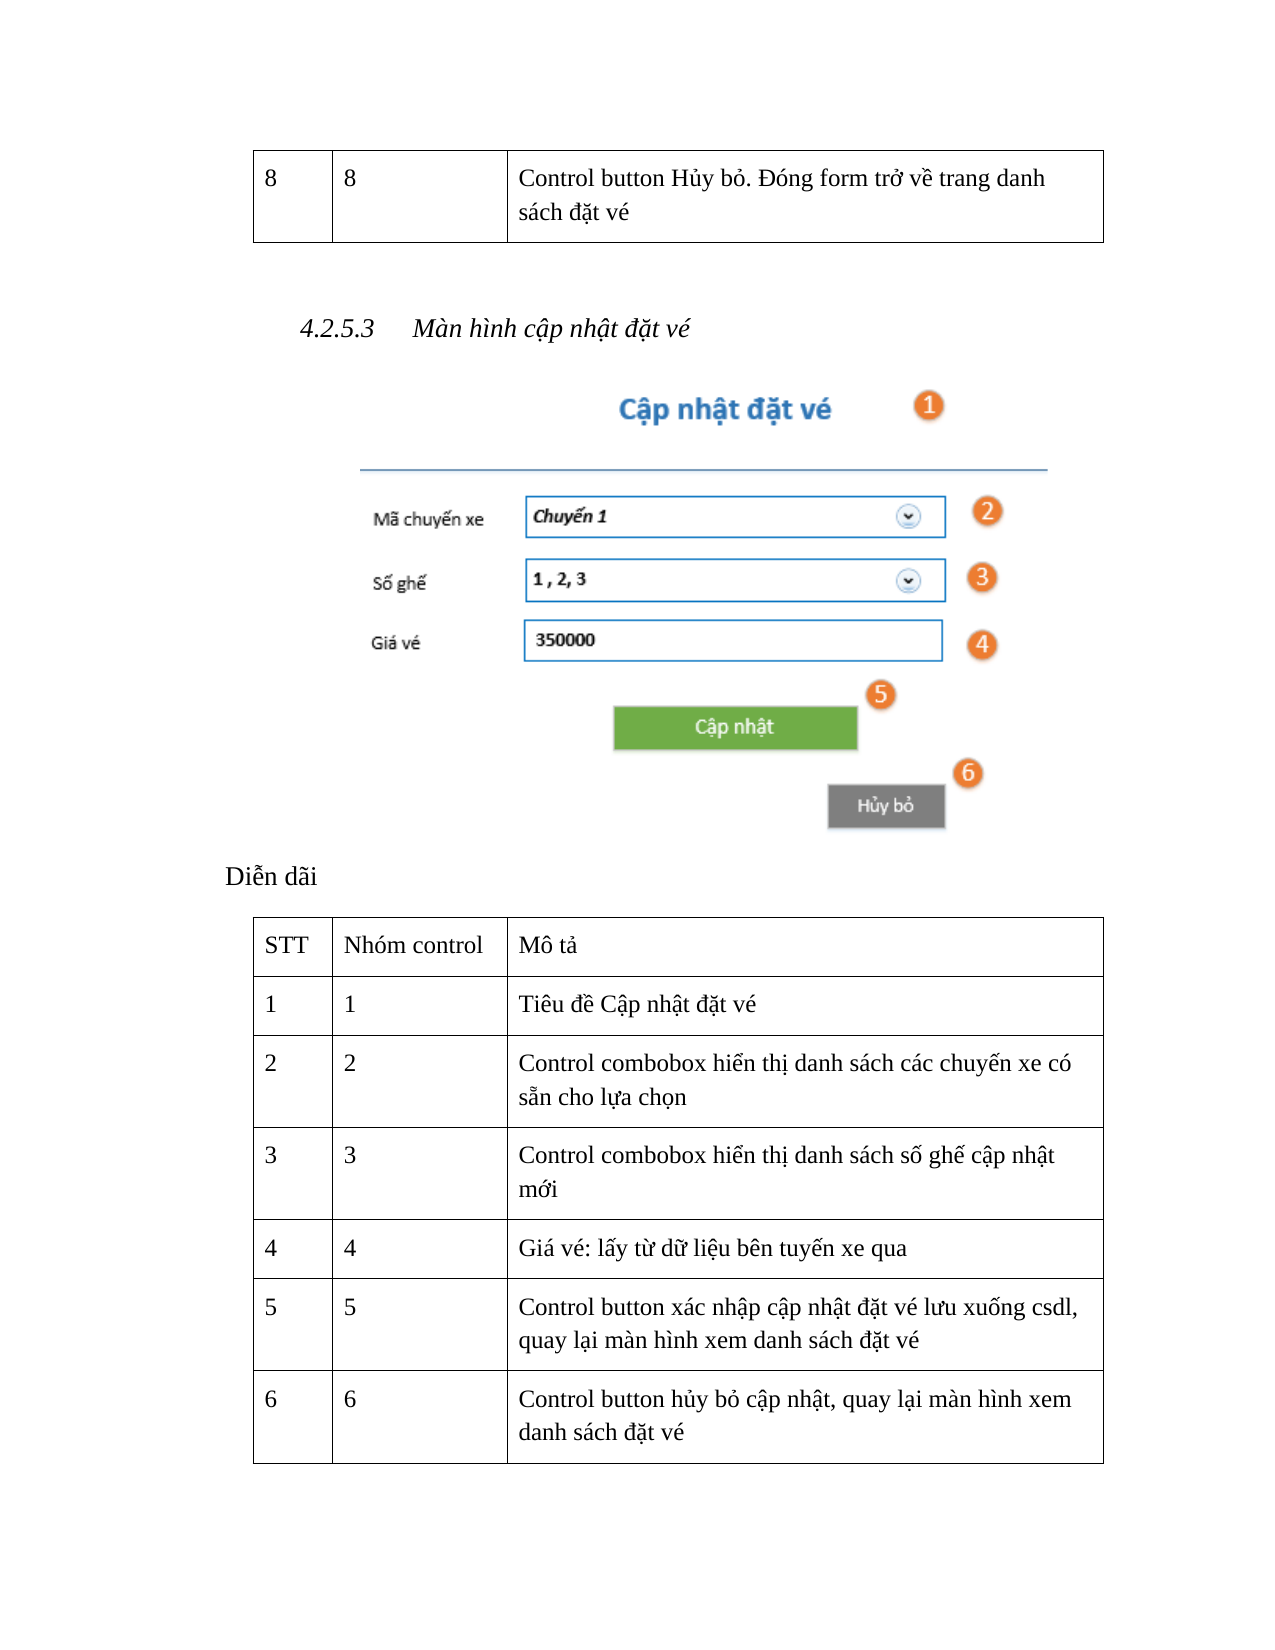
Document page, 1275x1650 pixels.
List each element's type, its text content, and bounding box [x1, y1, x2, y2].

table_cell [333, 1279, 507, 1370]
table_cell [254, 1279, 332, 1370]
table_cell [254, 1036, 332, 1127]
text Diễn dãi [225, 860, 1125, 891]
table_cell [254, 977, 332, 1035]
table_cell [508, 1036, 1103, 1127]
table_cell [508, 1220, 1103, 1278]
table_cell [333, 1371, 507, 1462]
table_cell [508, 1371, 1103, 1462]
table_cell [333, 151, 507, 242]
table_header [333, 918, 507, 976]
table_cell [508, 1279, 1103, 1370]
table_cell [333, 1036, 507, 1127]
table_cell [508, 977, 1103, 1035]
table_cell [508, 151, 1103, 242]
picture [360, 360, 1048, 856]
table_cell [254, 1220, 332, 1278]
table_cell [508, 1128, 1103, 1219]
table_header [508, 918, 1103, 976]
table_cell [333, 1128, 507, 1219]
text Màn hình cập nhật đặt vé [300, 312, 1125, 343]
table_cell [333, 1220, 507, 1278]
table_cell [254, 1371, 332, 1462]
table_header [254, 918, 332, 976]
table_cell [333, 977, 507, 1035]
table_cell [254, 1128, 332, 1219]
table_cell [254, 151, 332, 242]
